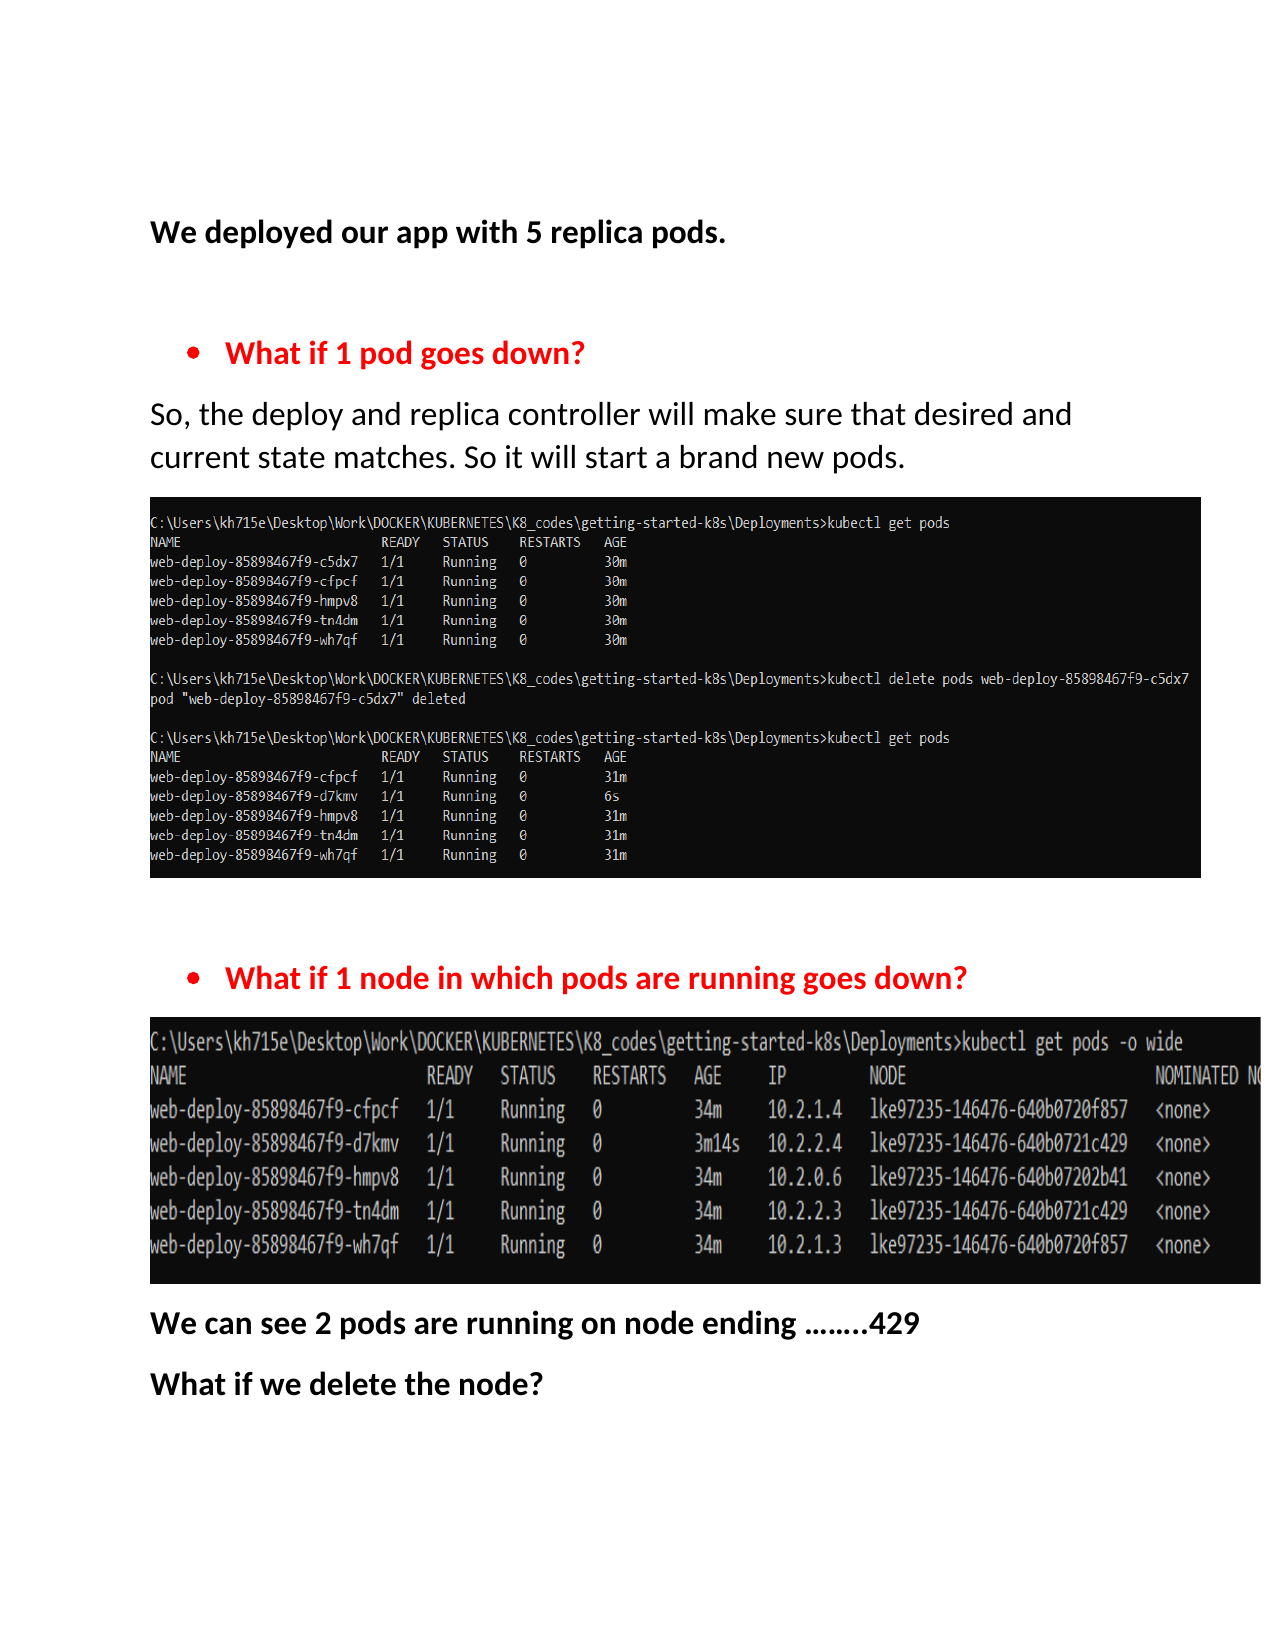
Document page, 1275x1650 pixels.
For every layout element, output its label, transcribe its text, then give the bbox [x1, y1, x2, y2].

list What if 1 pod goes down? [187, 332, 1125, 373]
list What if 1 node in which pods are running goes down? [187, 957, 1125, 998]
text So, the deploy and replica controller will make sure that desired and current state matches. So it will start a brand new pods. [150, 392, 1125, 477]
text We deployed our app with 5 replica pods. [150, 211, 1125, 251]
text We can see 2 pods are running on node ending ……..429 [150, 1302, 1125, 1343]
picture [150, 497, 1201, 878]
text What if we delete the node? [150, 1363, 1125, 1403]
picture [150, 1017, 1261, 1284]
